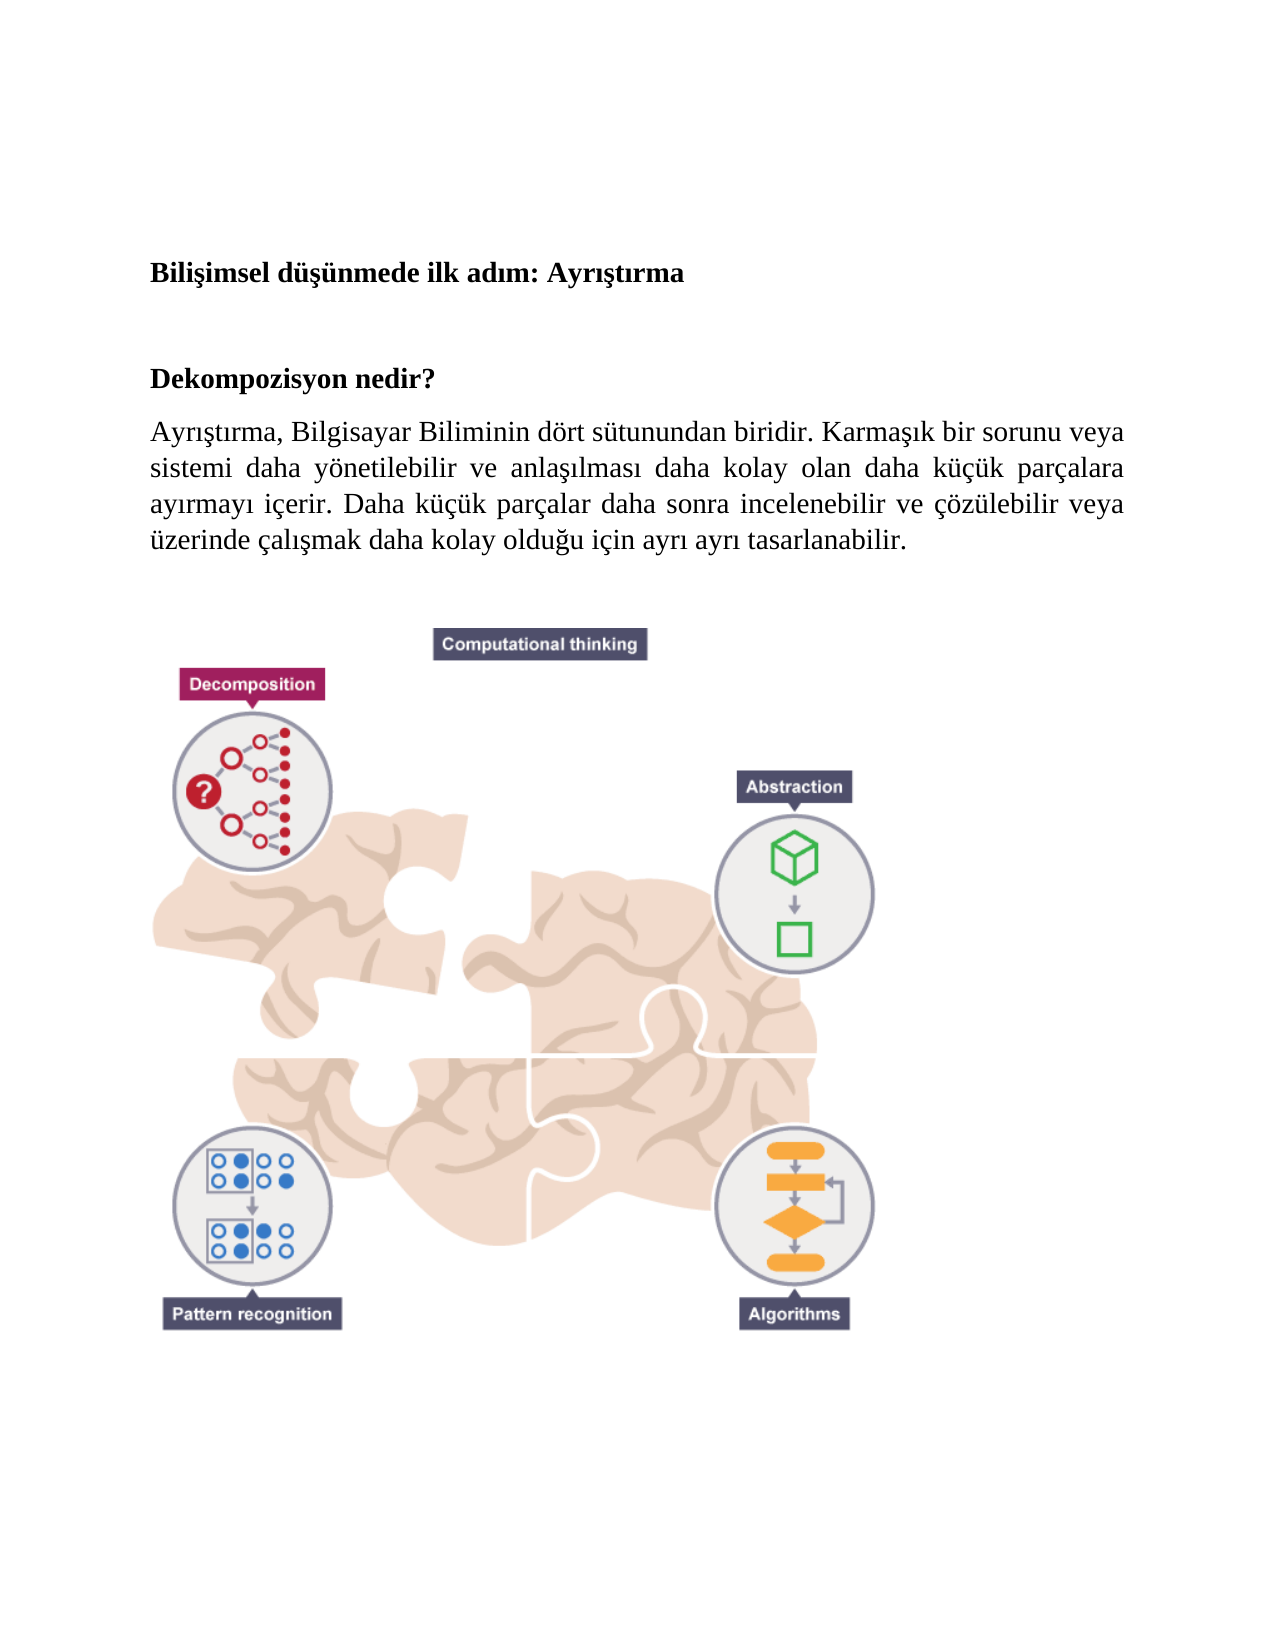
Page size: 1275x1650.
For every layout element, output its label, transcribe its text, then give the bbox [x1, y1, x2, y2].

text Ayrıştırma, Bilgisayar Biliminin dört sütunundan biridir. Karmaşık bir sorunu veya sistemi daha yönetilebilir ve anlaşılması daha kolay olan daha küçük parçalara ayırmayı içerir. Daha küçük parçalar daha sonra incelenebilir ve çözülebilir veya üzerinde çalışmak daha kolay olduğu için ayrı ayrı tasarlanabilir. [150, 414, 1125, 556]
picture [150, 628, 930, 1331]
text Dekompozisyon nedir? [150, 361, 1125, 395]
text Bilişimsel düşünmede ilk adım: Ayrıştırma [150, 256, 1125, 289]
